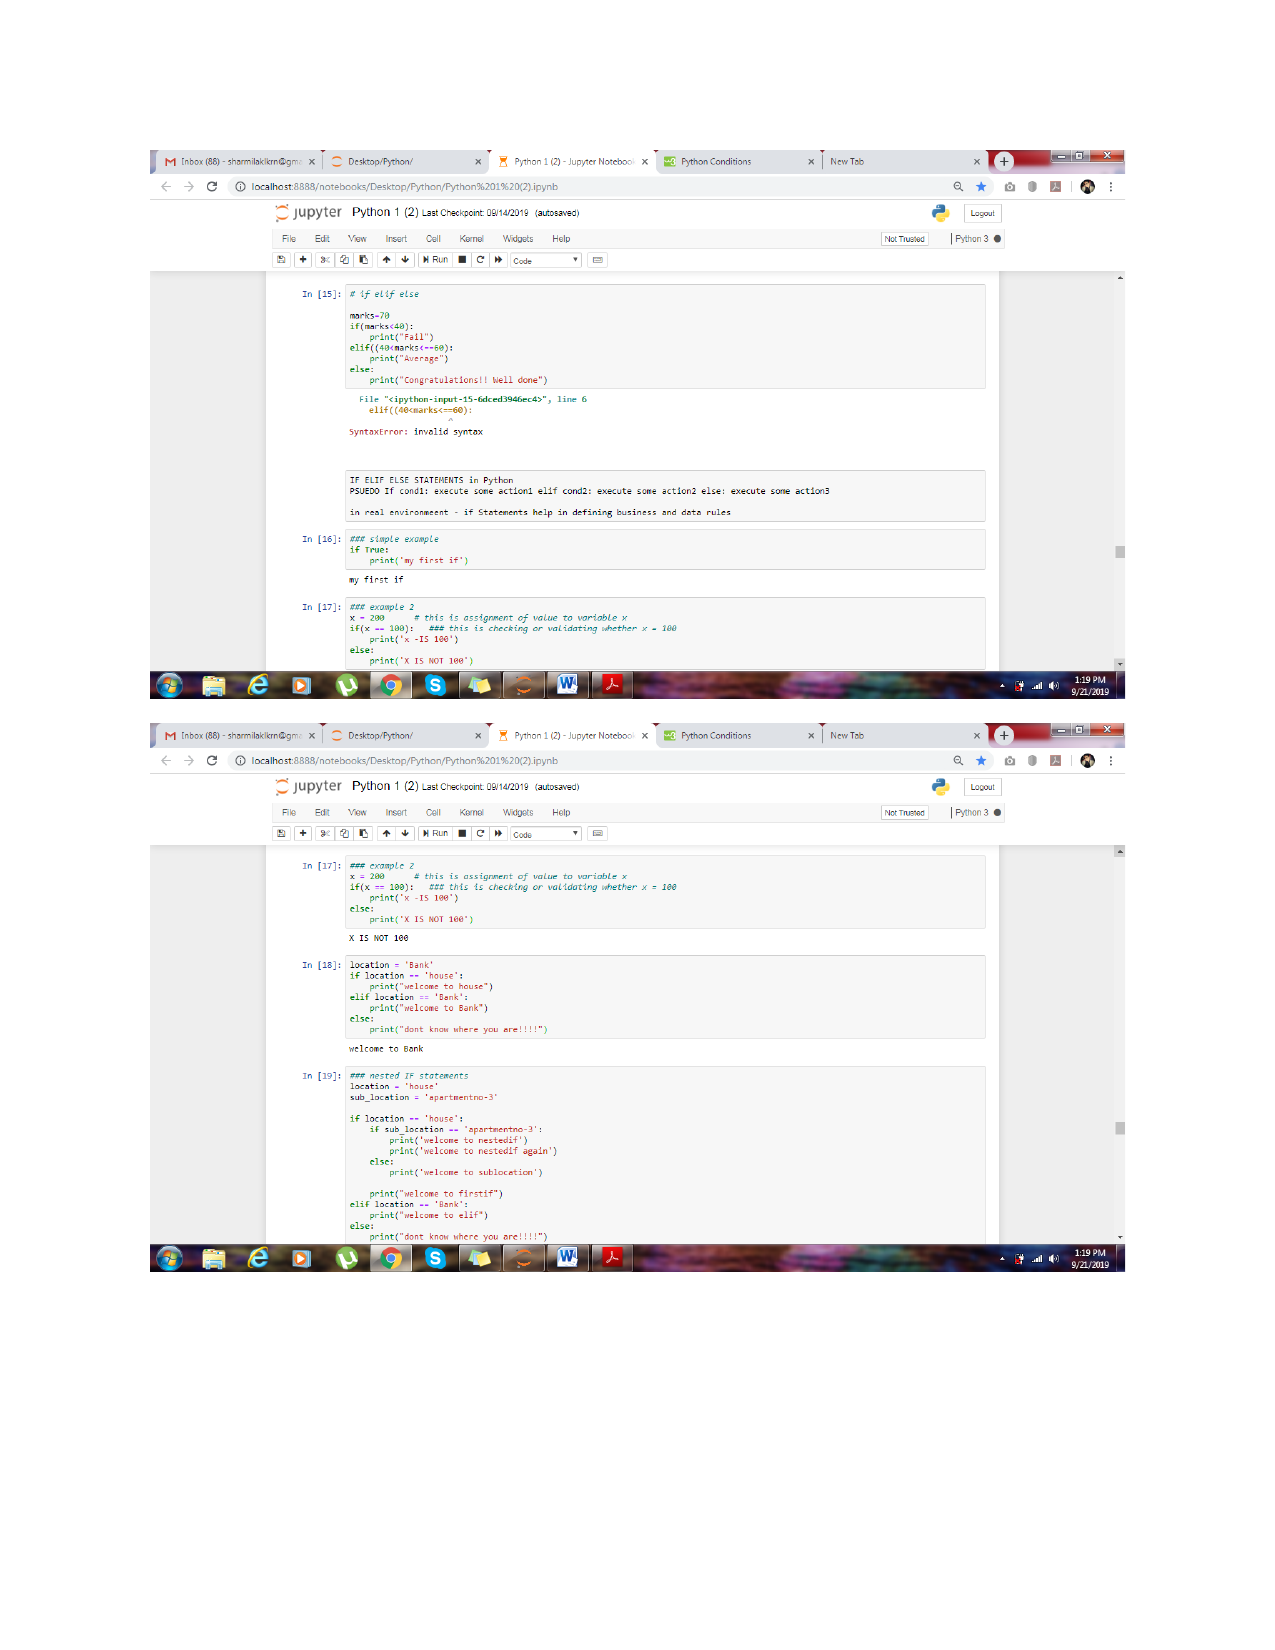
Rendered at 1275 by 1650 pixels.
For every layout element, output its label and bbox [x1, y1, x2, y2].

picture [150, 723, 1125, 1272]
picture [150, 150, 1125, 699]
